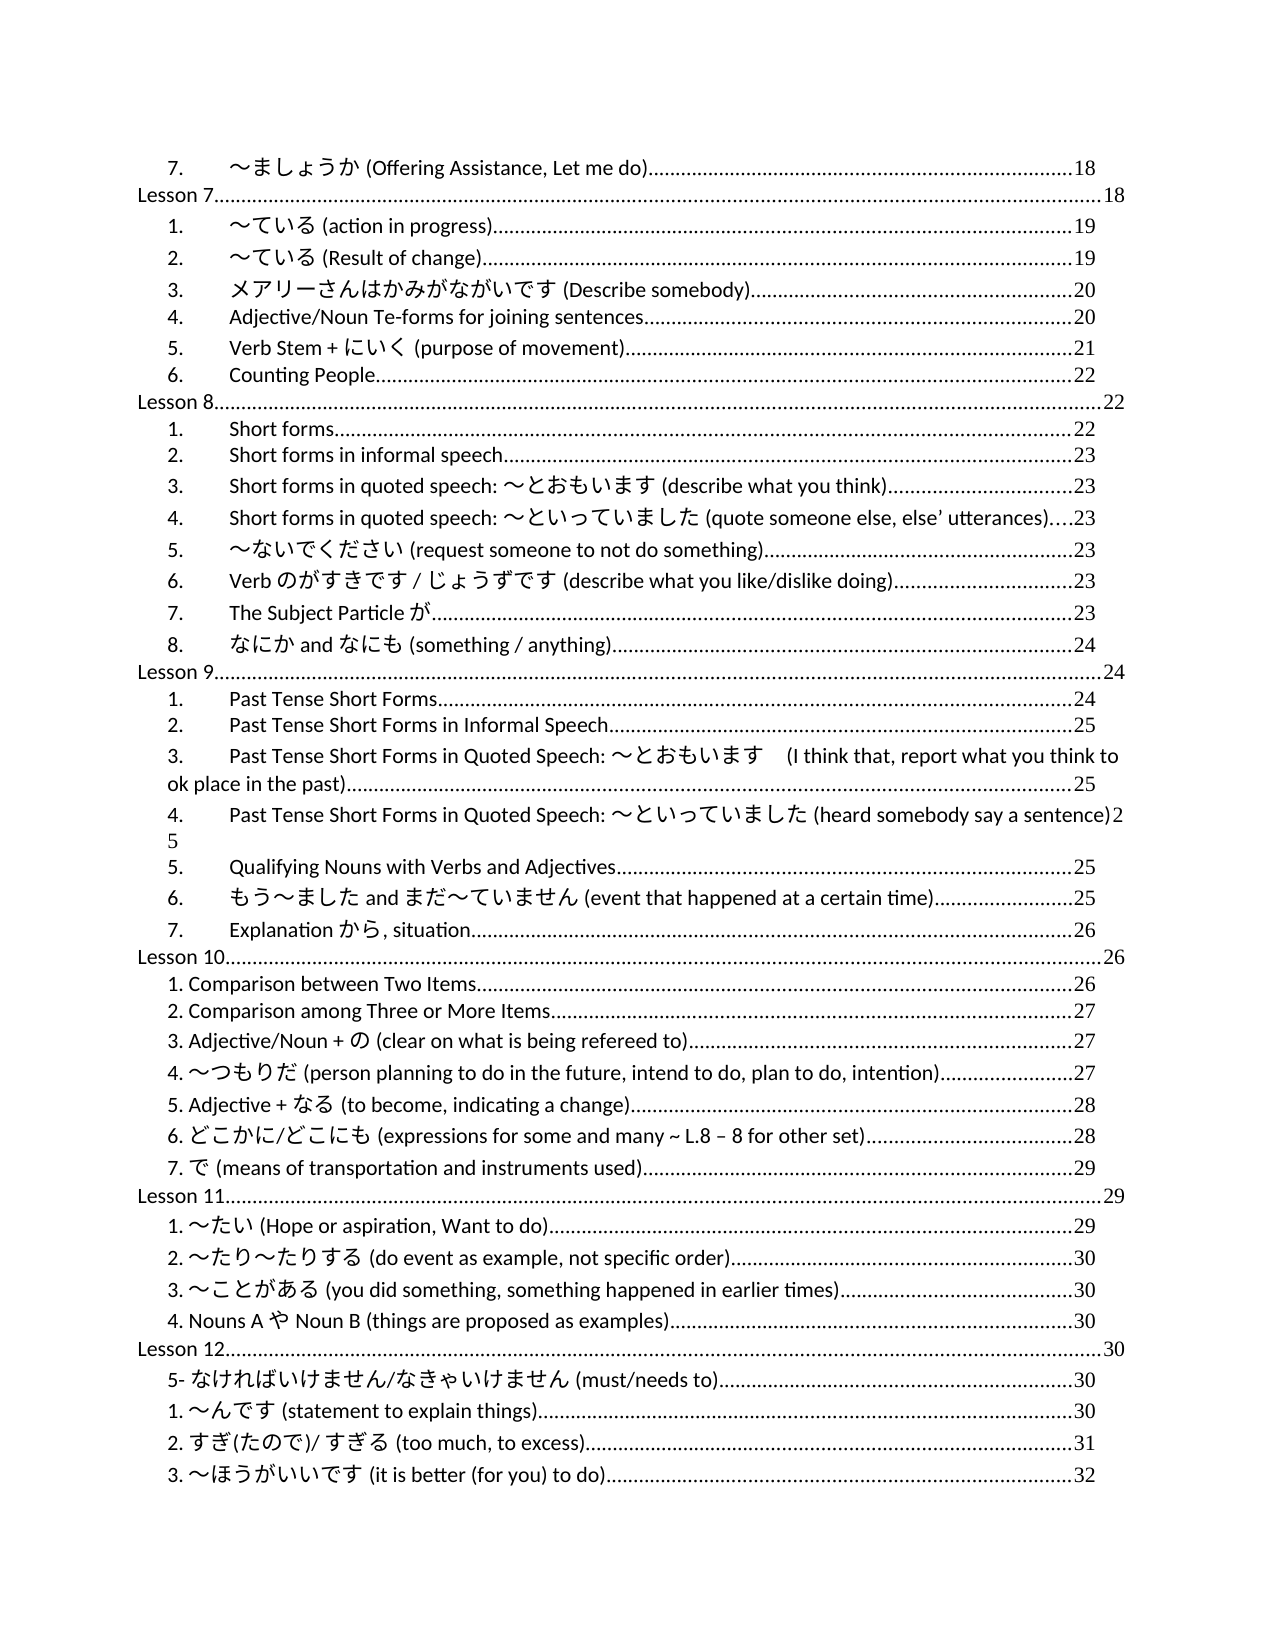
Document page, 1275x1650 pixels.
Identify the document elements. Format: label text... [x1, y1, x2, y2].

text 7. The Subject Particle が 23 [167, 595, 1125, 627]
text 6. どこかに/どこにも (expressions for some and many ~ L.8 – 8 for other set) 28 [167, 1118, 1125, 1150]
text 2. Past Tense Short Forms in Informal Speech 25 [167, 712, 1125, 738]
text 1. Short forms 22 [167, 415, 1125, 442]
text 5. Verb Stem + にいく (purpose of movement) 21 [167, 330, 1125, 362]
text Lesson 9 24 [137, 658, 1125, 685]
text 6. Verb のがすきです / じょうずです (describe what you like/dislike doing) 23 [167, 563, 1125, 595]
text 8. なにか and なにも (something / anything) 24 [167, 627, 1125, 658]
text 4. Adjective/Noun Te-forms for joining sentences 20 [167, 303, 1125, 330]
text 4. Past Tense Short Forms in Quoted Speech: ～といっていました (heard somebody say a sentence) 25 [167, 797, 1125, 853]
text 4. ～つもりだ (person planning to do in the future, intend to do, plan to do, intention) 27 [167, 1055, 1125, 1087]
text 7. ～ましょうか (Offering Assistance, Let me do) 18 [167, 150, 1125, 182]
text 6. Counting People 22 [167, 362, 1125, 388]
text 5. ～ないでください (request someone to not do something) 23 [167, 532, 1125, 563]
text 5. Adjective + なる (to become, indicating a change) 28 [167, 1087, 1125, 1118]
text 1. ～んです (statement to explain things) 30 [167, 1393, 1125, 1425]
text 2. ～ている (Result of change) 19 [167, 240, 1125, 272]
text Lesson 12 30 [137, 1335, 1125, 1362]
text 6. もう～ました and まだ～ていません (event that happened at a certain time) 25 [167, 880, 1125, 912]
text 3. ～ことがある (you did something, something happened in earlier times) 30 [167, 1272, 1125, 1303]
text 1. Past Tense Short Forms 24 [167, 685, 1125, 712]
text 3. Short forms in quoted speech: ～とおもいます (describe what you think) 23 [167, 468, 1125, 500]
text Lesson 11 29 [137, 1182, 1125, 1208]
text Lesson 7 18 [137, 182, 1125, 208]
text 3. メアリーさんはかみがながいです (Describe somebody) 20 [167, 272, 1125, 303]
text 4. Short forms in quoted speech: ～といっていました (quote someone else, else’ utterances) 23 [167, 500, 1125, 532]
text 1. ～たい (Hope or aspiration, Want to do) 29 [167, 1208, 1125, 1240]
text 3. Past Tense Short Forms in Quoted Speech: ～とおもいます (I think that, report what you think took place in the past) 25 [167, 738, 1125, 797]
text 2. ～たり～たりする (do event as example, not specific order) 30 [167, 1240, 1125, 1272]
text 2. すぎ(たので)/ すぎる (too much, to excess) 31 [167, 1425, 1125, 1457]
text 1. Comparison between Two Items 26 [167, 970, 1125, 997]
text Lesson 10 26 [137, 943, 1125, 970]
text Lesson 8 22 [137, 388, 1125, 415]
text 3. ～ほうがいいです (it is better (for you) to do) 32 [167, 1457, 1125, 1488]
text 7. で (means of transportation and instruments used) 29 [167, 1150, 1125, 1182]
text 7. Explanation から, situation 26 [167, 912, 1125, 943]
text 5. Qualifying Nouns with Verbs and Adjectives 25 [167, 853, 1125, 880]
text 2. Comparison among Three or More Items 27 [167, 997, 1125, 1023]
text 4. Nouns A や Noun B (things are proposed as examples) 30 [167, 1303, 1125, 1335]
text 3. Adjective/Noun + の (clear on what is being refereed to) 27 [167, 1023, 1125, 1055]
text 2. Short forms in informal speech 23 [167, 442, 1125, 468]
text 1. ～ている (action in progress) 19 [167, 208, 1125, 240]
text 5- なければいけません/なきゃいけません (must/needs to) 30 [167, 1362, 1125, 1393]
